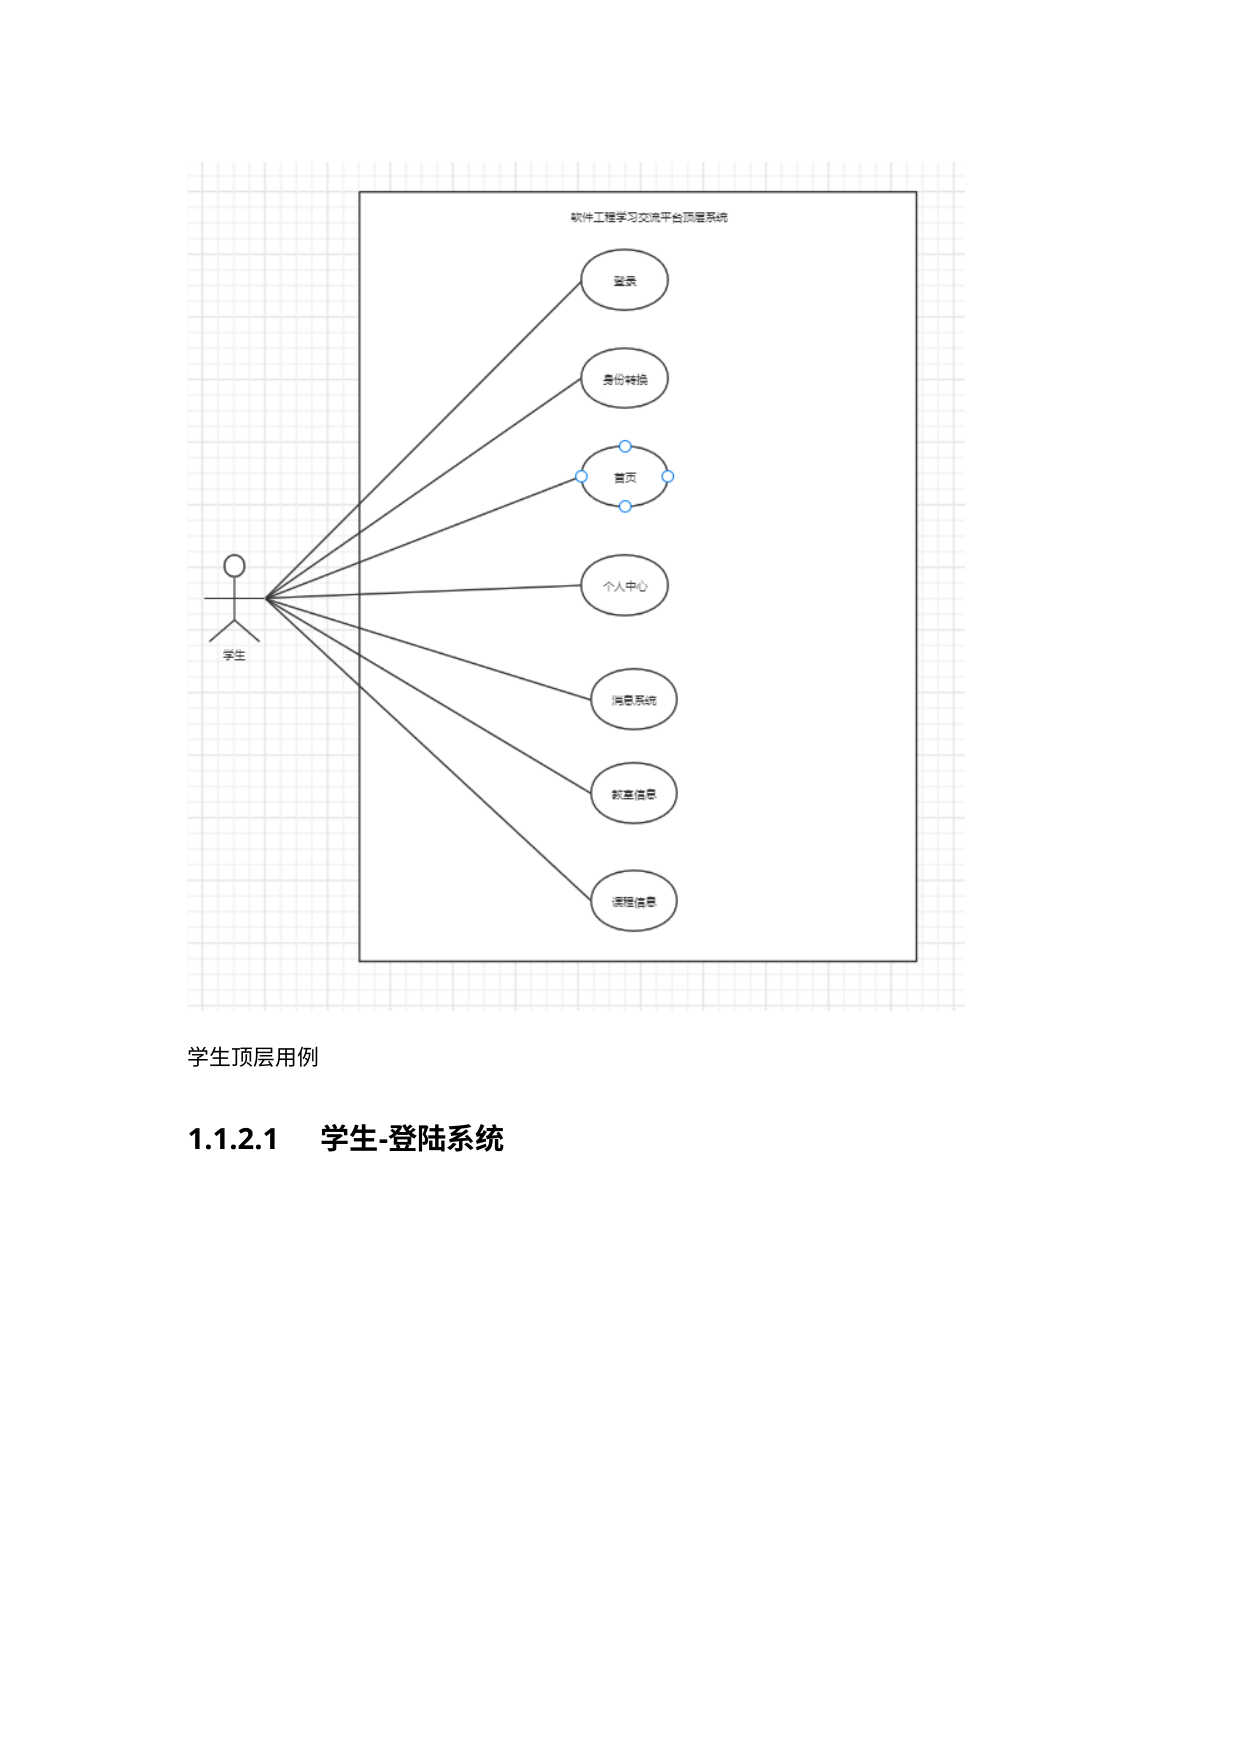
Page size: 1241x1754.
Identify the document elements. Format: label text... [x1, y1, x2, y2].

text 学生-登陆系统 [187, 1104, 1053, 1169]
picture [187, 162, 965, 1011]
text 学生顶层用例 [187, 1039, 1053, 1072]
